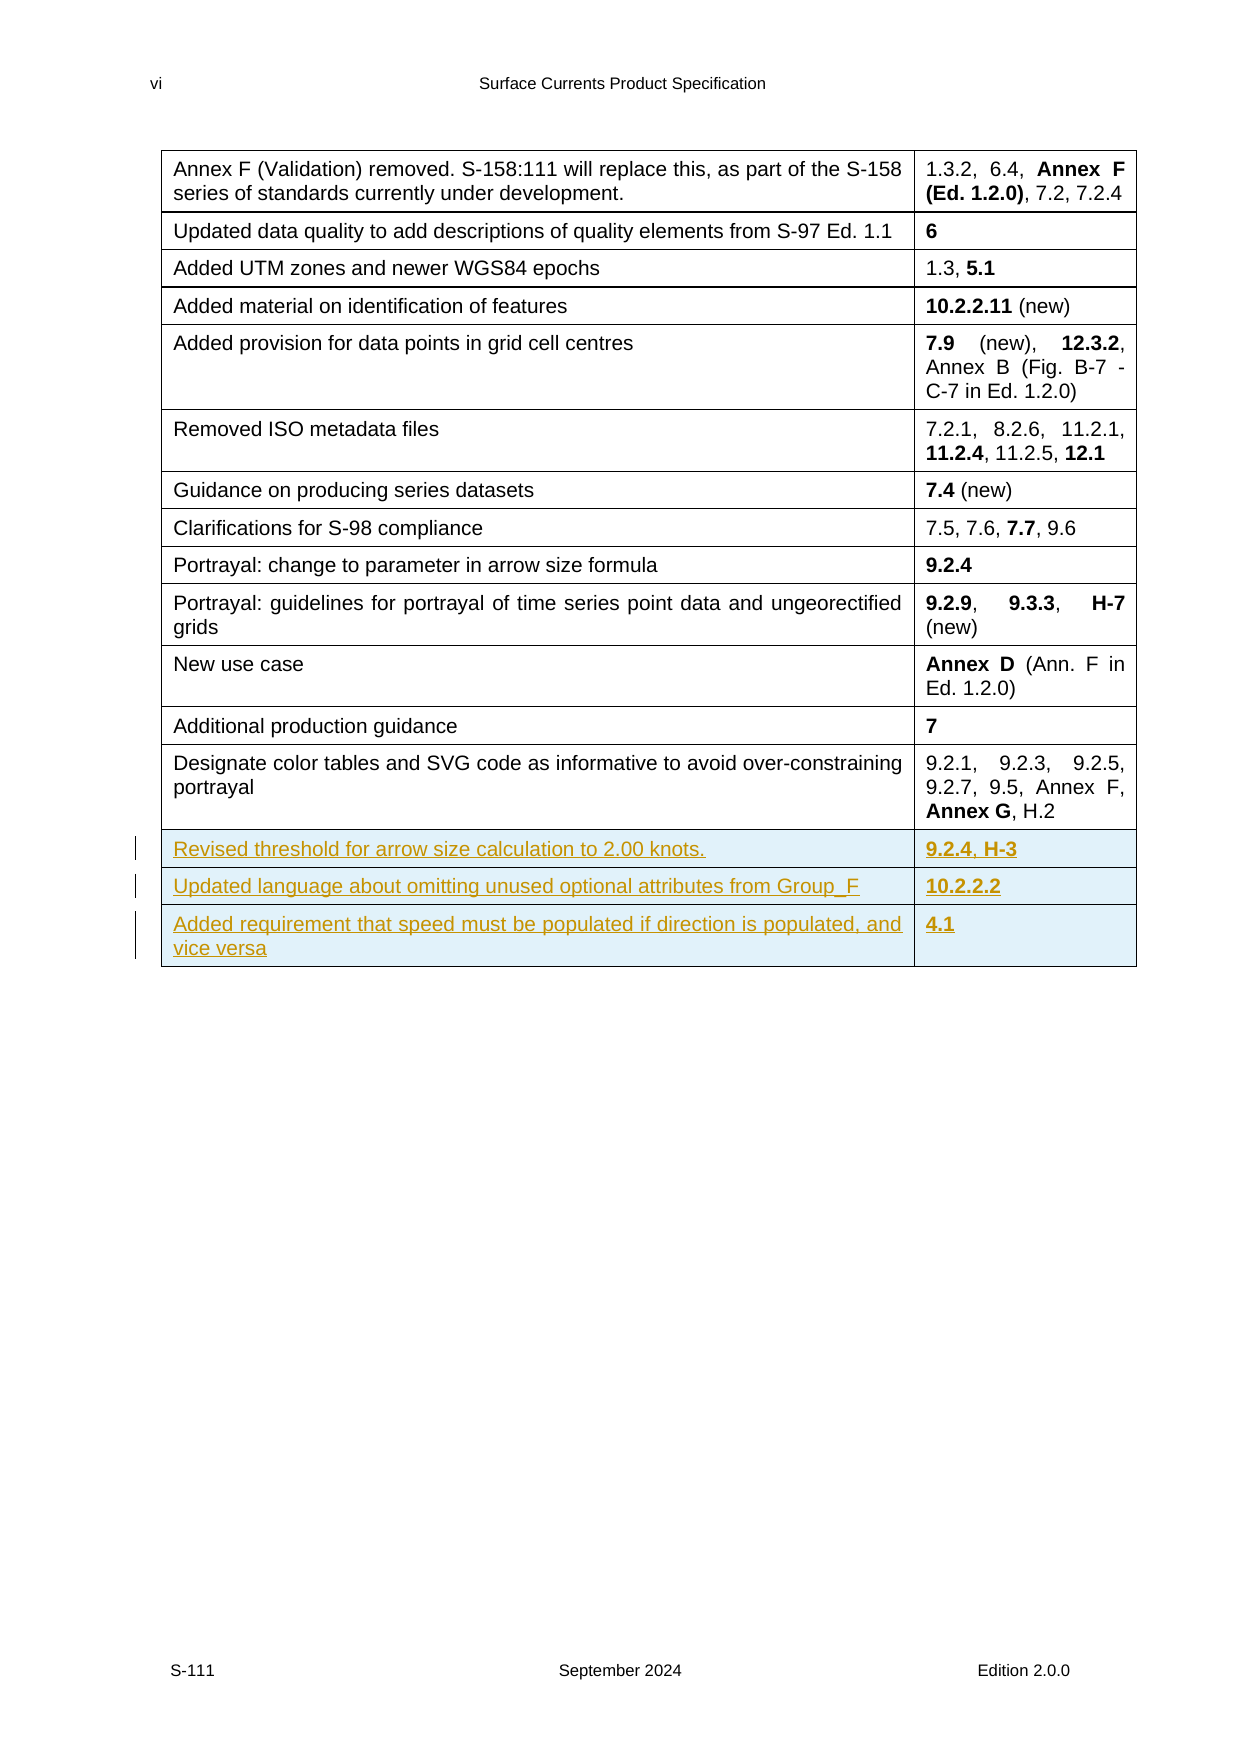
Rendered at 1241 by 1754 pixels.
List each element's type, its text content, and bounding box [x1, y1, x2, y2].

table_cell 7.4 (new) [915, 472, 1136, 508]
table_cell Portrayal: guidelines for portrayal of time series point data and ungeorectified grids [162, 584, 914, 645]
table_cell Portrayal: change to parameter in arrow size formula [162, 547, 914, 583]
table_cell 7.9 (new), 12.3.2, Annex B (Fig. B-7 - C-7 in Ed. 1.2.0) [915, 325, 1136, 409]
table_cell Removed ISO metadata files [162, 410, 914, 471]
table_cell Annex F (Validation) removed. S-158:111 will replace this, as part of the S-158 series of standards currently under development. [162, 151, 914, 211]
table_cell Added UTM zones and newer WGS84 epochs [162, 250, 914, 286]
table_cell 1.3.2, 6.4, Annex F (Ed. 1.2.0), 7.2, 7.2.4 [915, 151, 1136, 211]
table_cell Added material on identification of features [162, 288, 914, 324]
table_cell Designate color tables and SVG code as informative to avoid over-constraining portrayal [162, 745, 914, 829]
table_cell Added provision for data points in grid cell centres [162, 325, 914, 409]
table_cell Additional production guidance [162, 707, 914, 744]
table_cell 6 [915, 213, 1136, 249]
table_cell New use case [162, 646, 914, 706]
table_cell 9.2.9, 9.3.3, H-7 (new) [915, 584, 1136, 645]
table_cell 9.2.1, 9.2.3, 9.2.5, 9.2.7, 9.5, Annex F, Annex G, H.2 [915, 745, 1136, 829]
table_cell Clarifications for S-98 compliance [162, 509, 914, 546]
table_cell Annex D (Ann. F in Ed. 1.2.0) [915, 646, 1136, 706]
table_cell Guidance on producing series datasets [162, 472, 914, 508]
table_cell 9.2.4 [915, 547, 1136, 583]
table_cell 1.3, 5.1 [915, 250, 1136, 286]
table_cell 7.2.1, 8.2.6, 11.2.1, 11.2.4, 11.2.5, 12.1 [915, 410, 1136, 471]
table_cell 10.2.2.11 (new) [915, 288, 1136, 324]
table_cell Updated data quality to add descriptions of quality elements from S-97 Ed. 1.1 [162, 213, 914, 249]
table_cell 7.5, 7.6, 7.7, 9.6 [915, 509, 1136, 546]
table_cell 7 [915, 707, 1136, 744]
